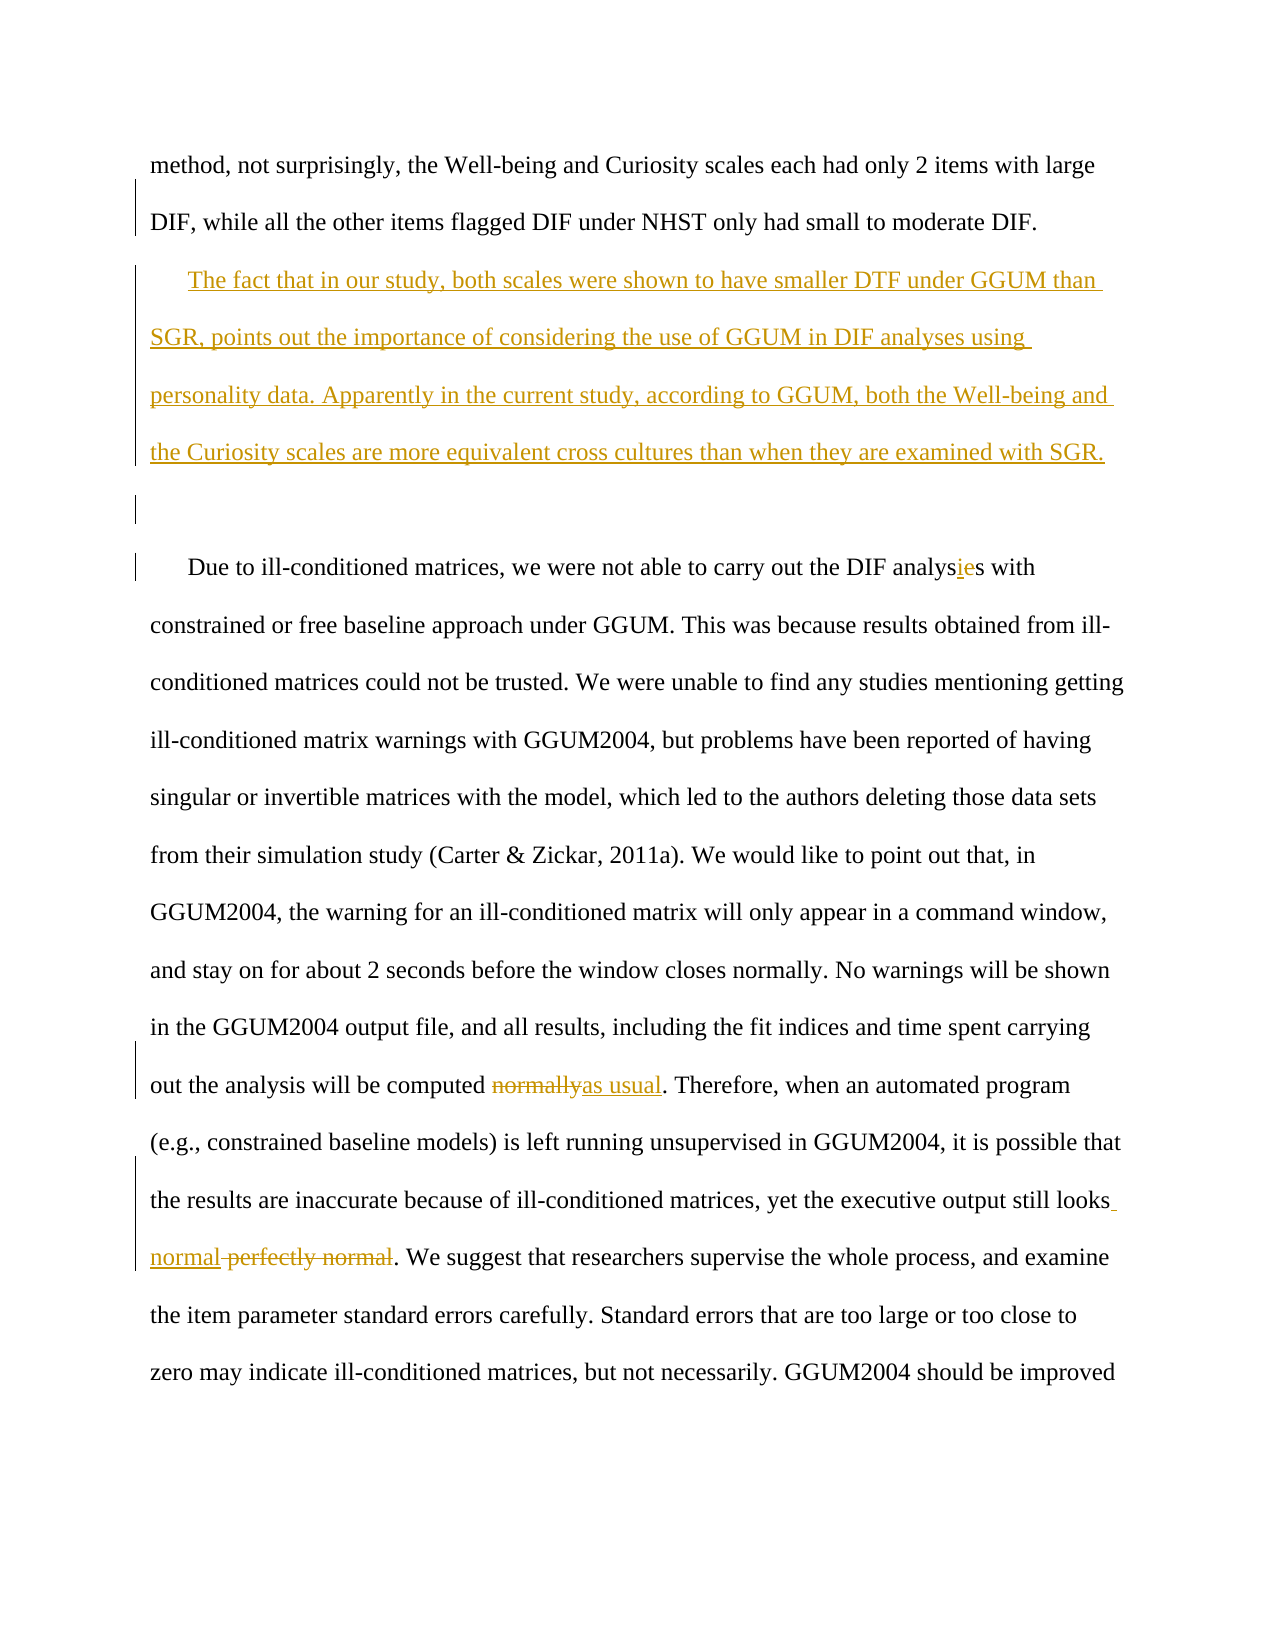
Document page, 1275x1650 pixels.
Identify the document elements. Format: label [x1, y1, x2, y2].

text [150, 150, 1125, 236]
text [150, 552, 1125, 1386]
